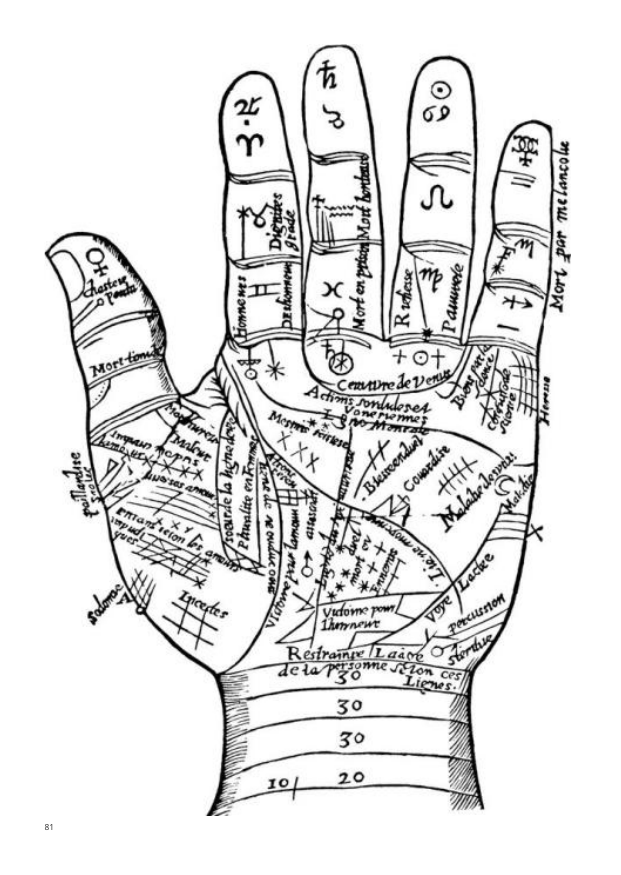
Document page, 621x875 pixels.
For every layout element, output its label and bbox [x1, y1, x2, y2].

picture [44, 44, 571, 816]
